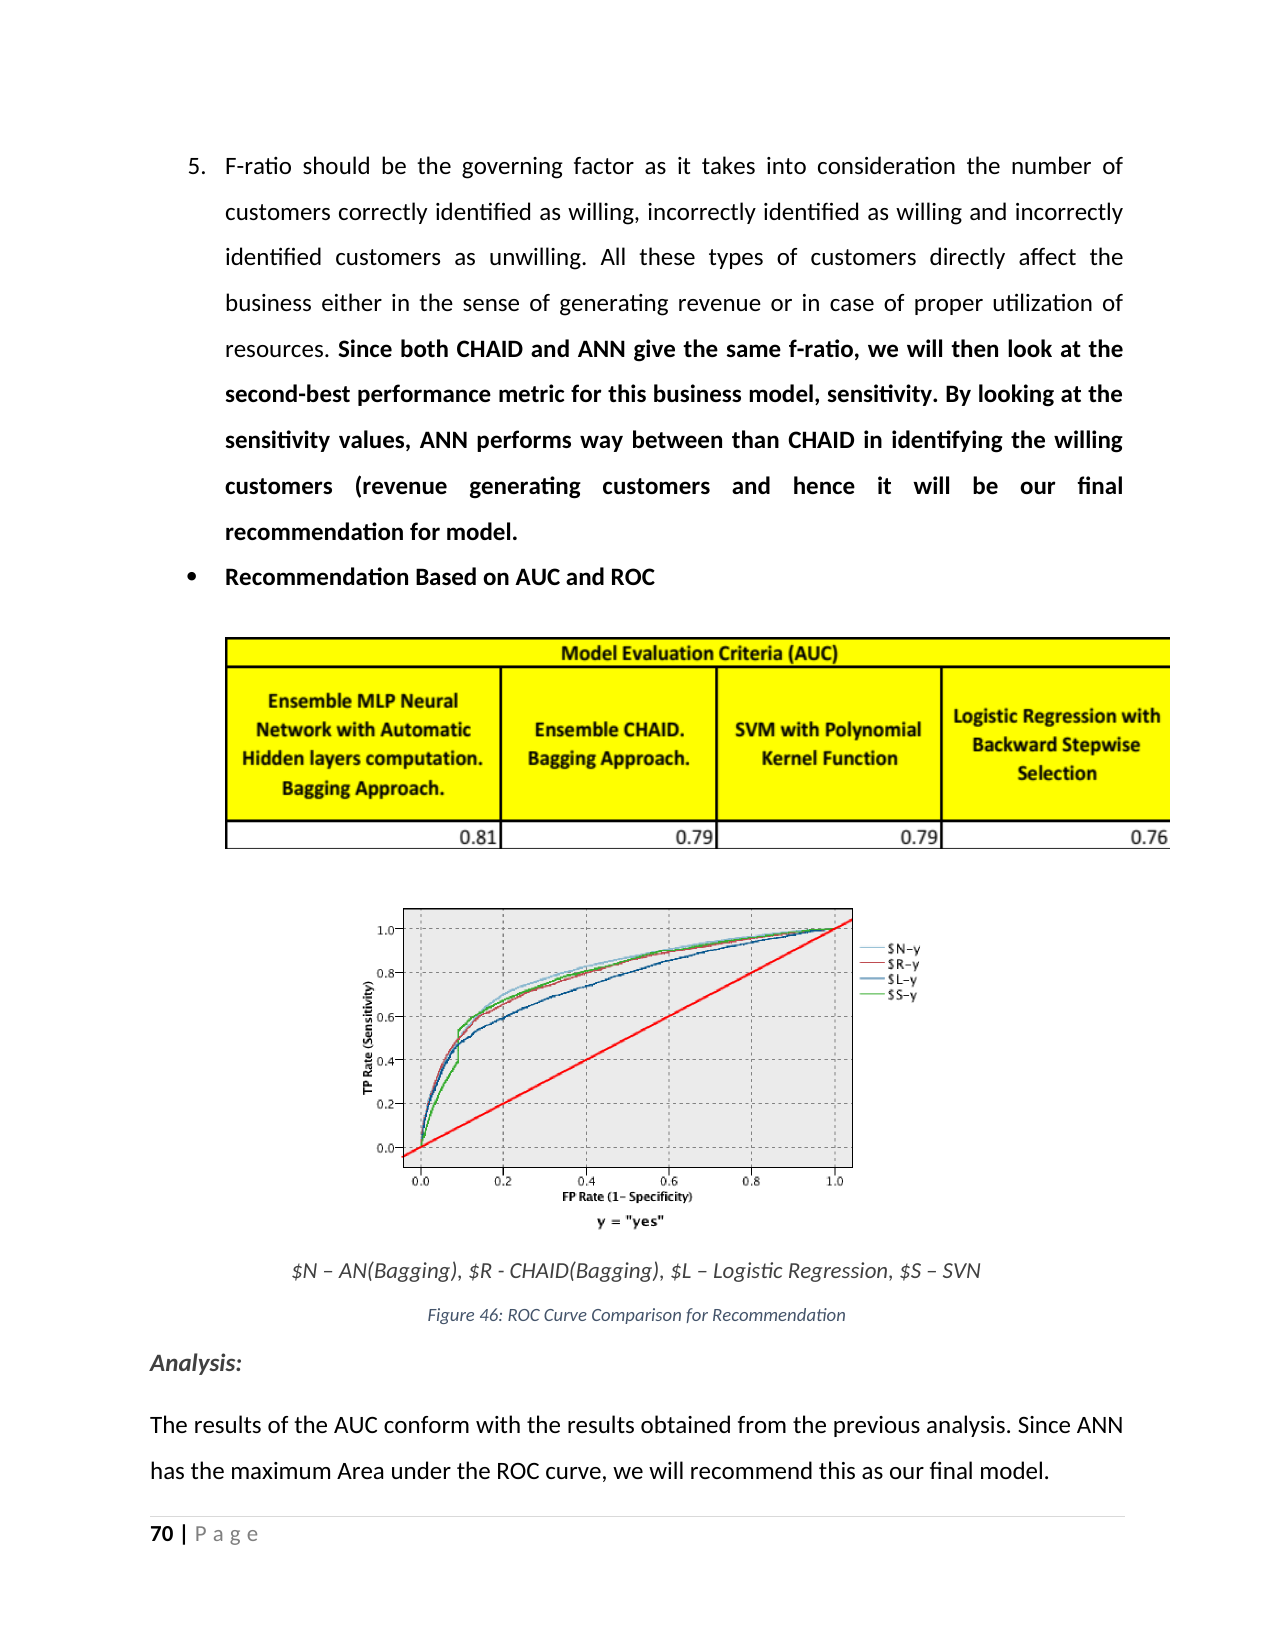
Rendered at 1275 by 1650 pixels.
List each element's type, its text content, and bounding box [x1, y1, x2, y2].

text Analysis: [150, 1347, 1125, 1378]
text The results of the AUC conform with the results obtained from the previous analysis. Since ANN has the maximum Area under the ROC curve, we will recommend this as our final model. [150, 1410, 1125, 1486]
picture [352, 898, 923, 1238]
list F-ratio should be the governing factor as it takes into consideration the number of customers correctly identified as willing, incorrectly identified as willing and incorrectly identified customers as unwilling. All these types of customers directly affect the business either in the sense of generating revenue or in case of proper utilization of resources. Since both CHAID and ANN give the same f-ratio, we will then look at the second-best performance metric for this business model, sensitivity. By looking at the sensitivity values, ANN performs way between than CHAID in identifying the willing customers (revenue generating customers and hence it will be our final recommendation for model. [187, 150, 1125, 546]
list Recommendation Based on AUC and ROC [187, 562, 1125, 592]
text $N – AN(Bagging), $R - CHAID(Bagging), $L – Logistic Regression, $S – SVN [150, 1257, 1125, 1285]
